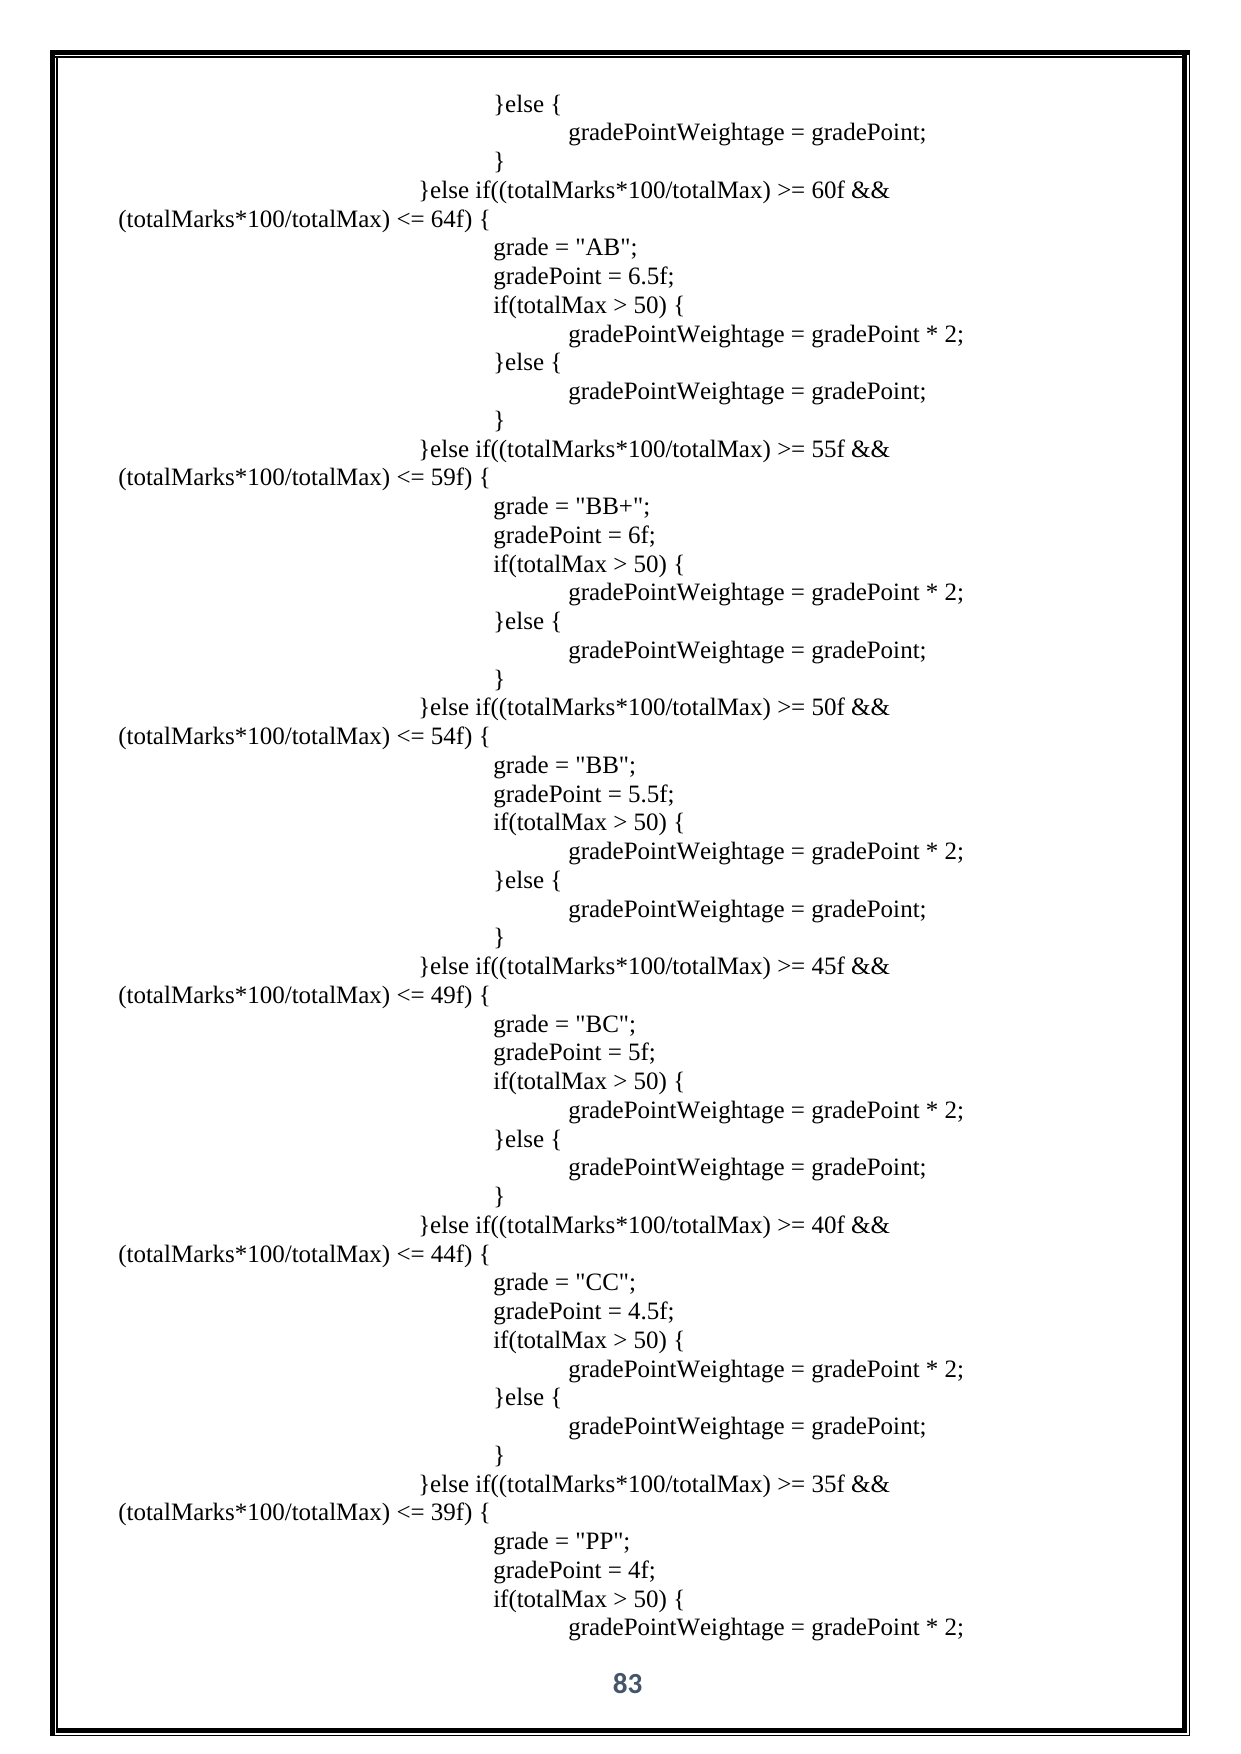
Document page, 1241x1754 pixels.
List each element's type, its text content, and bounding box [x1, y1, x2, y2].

text gradePointWeightage = gradePoint * 2; [118, 1612, 1137, 1641]
text gradePoint = 5f; [118, 1037, 1137, 1066]
text }else if((totalMarks*100/totalMax) >= 45f && (totalMarks*100/totalMax) <= 49f) { [118, 951, 1137, 1009]
text }else if((totalMarks*100/totalMax) >= 40f && (totalMarks*100/totalMax) <= 44f) { [118, 1210, 1137, 1267]
text if(totalMax > 50) { [118, 807, 1137, 836]
text } [118, 405, 1137, 434]
text }else { [118, 1382, 1137, 1411]
text gradePointWeightage = gradePoint; [118, 1411, 1137, 1440]
text }else { [118, 1124, 1137, 1152]
text if(totalMax > 50) { [118, 290, 1137, 319]
text gradePointWeightage = gradePoint * 2; [118, 1095, 1137, 1124]
text gradePoint = 4.5f; [118, 1296, 1137, 1325]
text gradePoint = 6.5f; [118, 261, 1137, 290]
text } [118, 664, 1137, 692]
text gradePointWeightage = gradePoint; [118, 376, 1137, 405]
text gradePointWeightage = gradePoint; [118, 635, 1137, 664]
text }else if((totalMarks*100/totalMax) >= 50f && (totalMarks*100/totalMax) <= 54f) { [118, 692, 1137, 750]
text }else { [118, 865, 1137, 894]
text if(totalMax > 50) { [118, 1325, 1137, 1354]
text gradePointWeightage = gradePoint; [118, 1152, 1137, 1181]
text }else if((totalMarks*100/totalMax) >= 55f && (totalMarks*100/totalMax) <= 59f) { [118, 434, 1137, 491]
text gradePoint = 5.5f; [118, 779, 1137, 807]
text grade = "CC"; [118, 1267, 1137, 1296]
text if(totalMax > 50) { [118, 1066, 1137, 1095]
text if(totalMax > 50) { [118, 1584, 1137, 1612]
text if(totalMax > 50) { [118, 549, 1137, 577]
text } [118, 922, 1137, 951]
text gradePointWeightage = gradePoint * 2; [118, 319, 1137, 347]
text gradePointWeightage = gradePoint; [118, 894, 1137, 922]
text grade = "AB"; [118, 232, 1137, 261]
text }else if((totalMarks*100/totalMax) >= 35f && (totalMarks*100/totalMax) <= 39f) { [118, 1469, 1137, 1526]
text }else { [118, 606, 1137, 635]
text gradePoint = 6f; [118, 520, 1137, 549]
text grade = "BC"; [118, 1009, 1137, 1037]
text }else { [118, 89, 1137, 117]
text }else { [118, 347, 1137, 376]
text gradePointWeightage = gradePoint; [118, 117, 1137, 146]
text }else if((totalMarks*100/totalMax) >= 60f && (totalMarks*100/totalMax) <= 64f) { [118, 175, 1137, 232]
text gradePointWeightage = gradePoint * 2; [118, 836, 1137, 865]
text grade = "BB+"; [118, 491, 1137, 520]
text gradePoint = 4f; [118, 1555, 1137, 1584]
text } [118, 146, 1137, 175]
text grade = "BB"; [118, 750, 1137, 779]
text gradePointWeightage = gradePoint * 2; [118, 577, 1137, 606]
text gradePointWeightage = gradePoint * 2; [118, 1354, 1137, 1382]
text } [118, 1440, 1137, 1469]
text } [118, 1181, 1137, 1210]
text grade = "PP"; [118, 1526, 1137, 1555]
